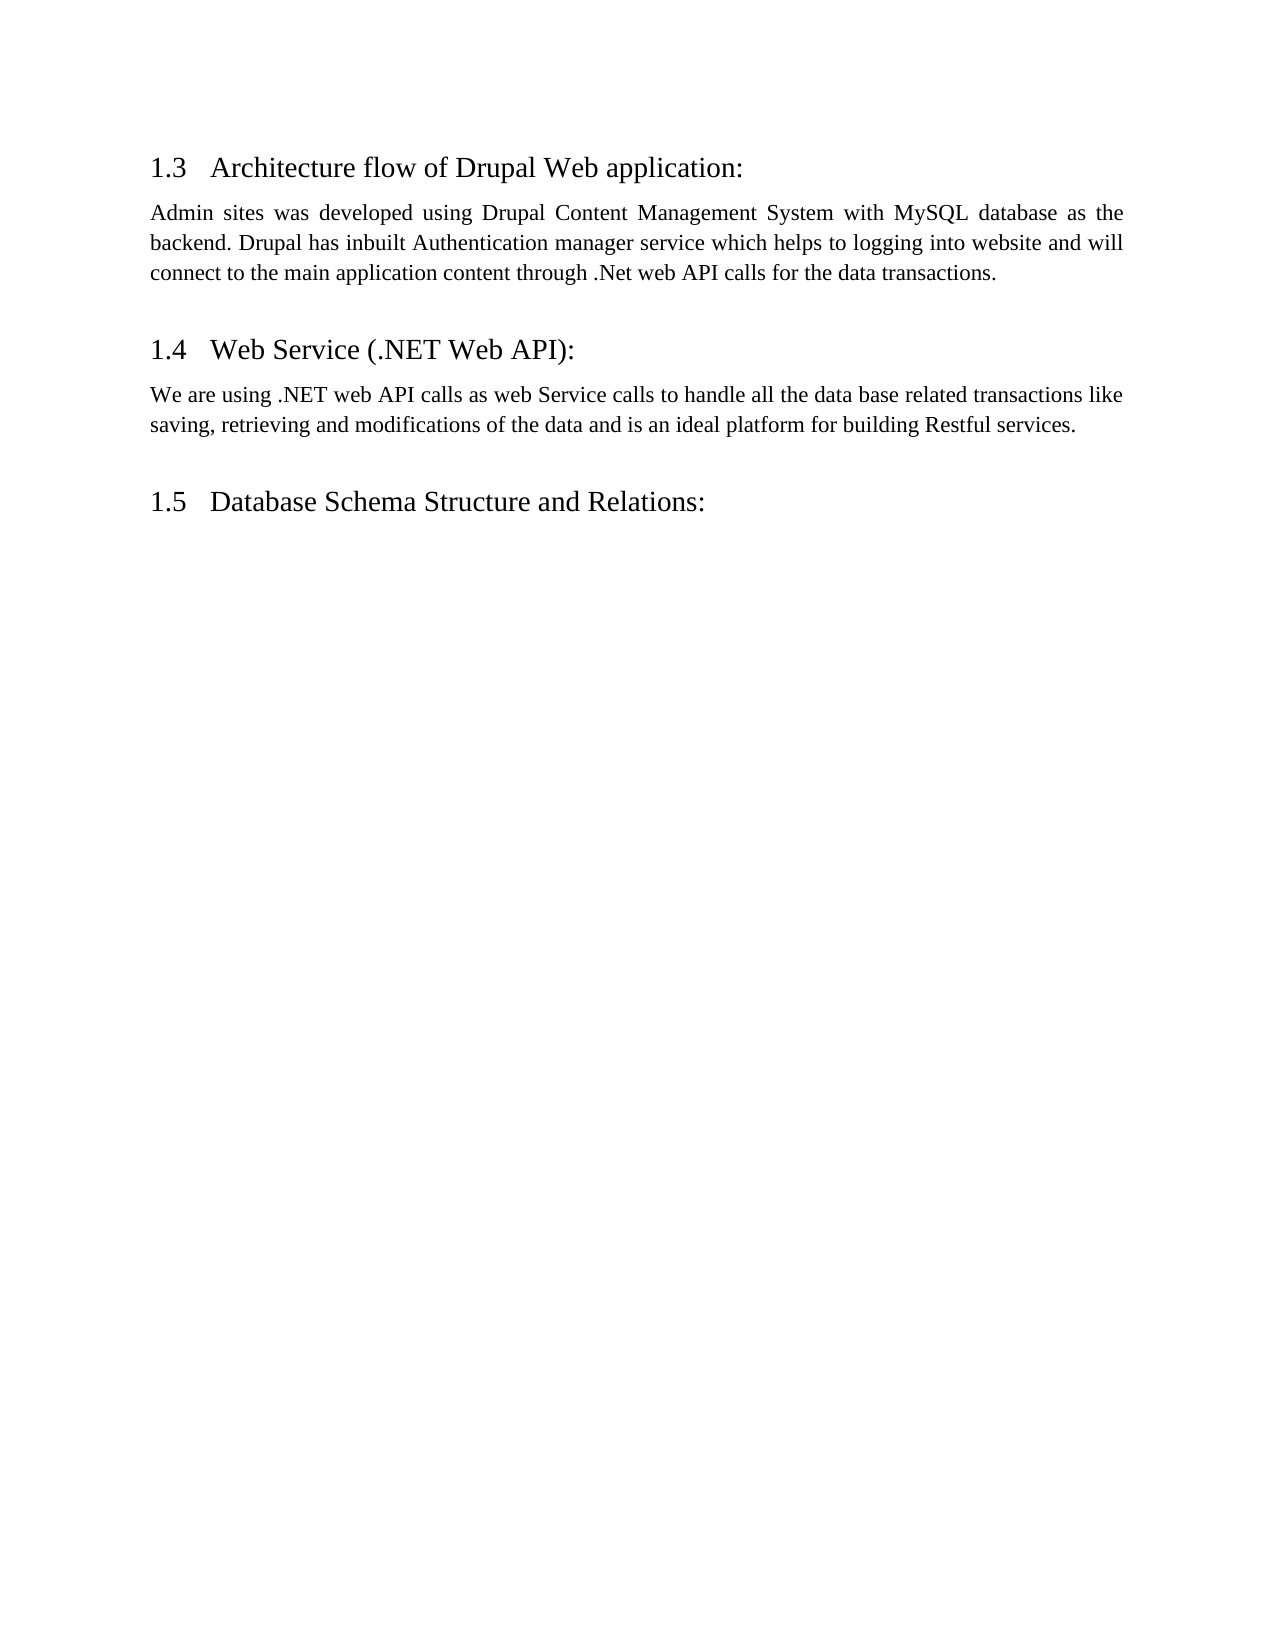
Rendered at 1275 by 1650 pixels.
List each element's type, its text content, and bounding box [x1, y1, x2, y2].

text Admin sites was developed using Drupal Content Management System with MySQL database as the backend. Drupal has inbuilt Authentication manager service which helps to logging into website and will connect to the main application content through .Net web API calls for the data transactions. [150, 199, 1125, 285]
subtitle Database Schema Structure and Relations: [150, 484, 1125, 517]
subtitle Architecture flow of Drupal Web application: [150, 150, 1125, 183]
subtitle Web Service (.NET Web API): [150, 332, 1125, 366]
text We are using .NET web API calls as web Service calls to handle all the data base related transactions like saving, retrieving and modifications of the data and is an ideal platform for building Restful services. [150, 381, 1125, 437]
